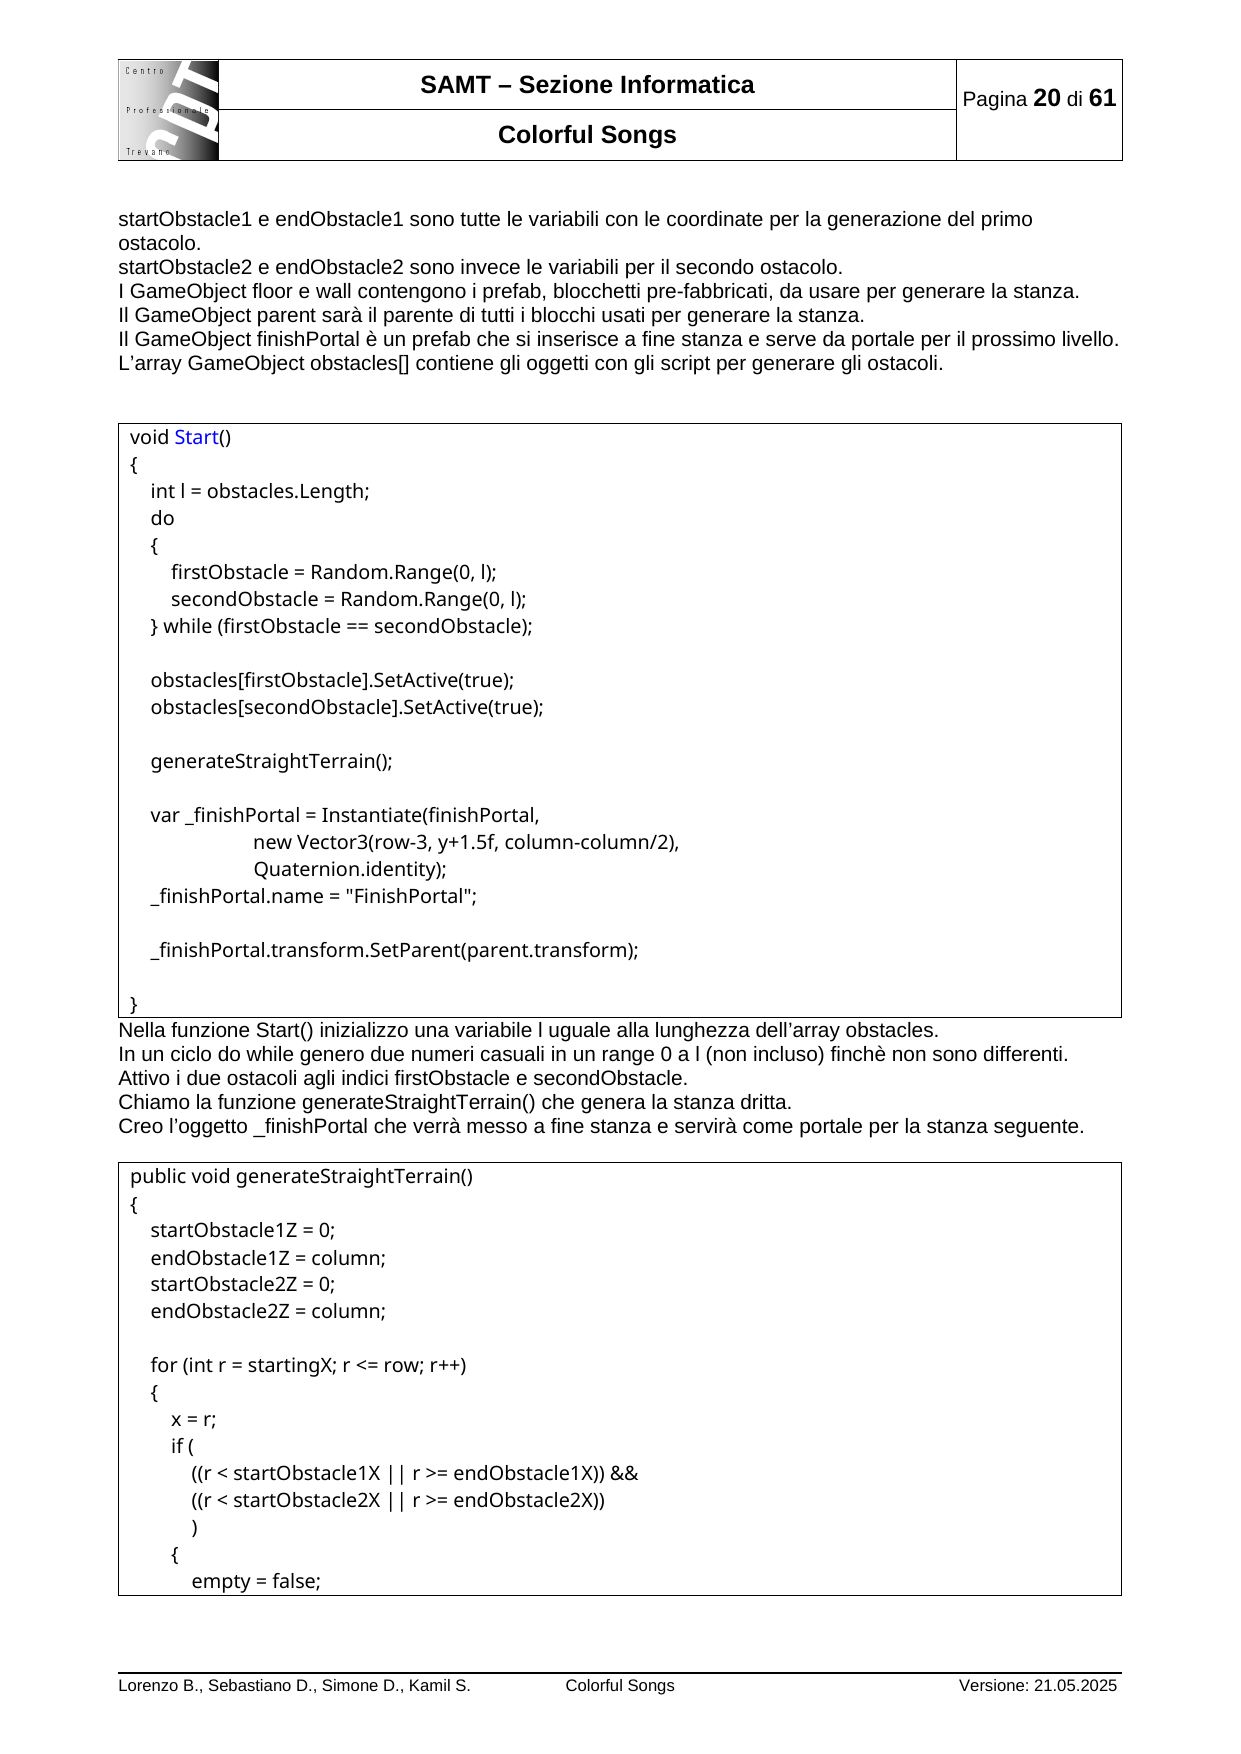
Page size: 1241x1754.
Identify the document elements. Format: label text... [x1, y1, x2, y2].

text L’array GameObject obstacles[] contiene gli oggetti con gli script per generare gli ostacoli. [118, 351, 1122, 374]
text I GameObject floor e wall contengono i prefab, blocchetti pre-fabbricati, da usare per generare la stanza. [118, 279, 1122, 303]
table_header void Start() { int l = obstacles.Length; do { firstObstacle = Random.Range(0, l); secondObstacle = Random.Range(0, l); } while (firstObstacle == secondObstacle); obstacles[firstObstacle].SetActive(true); obstacles[secondObstacle].SetActive(true); generateStraightTerrain(); var _finishPortal = Instantiate(finishPortal, new Vector3(row-3, y+1.5f, column-column/2), Quaternion.identity); _finishPortal.name = "FinishPortal"; _finishPortal.transform.SetParent(parent.transform); } [119, 424, 1121, 1017]
text Il GameObject parent sarà il parente di tutti i blocchi usati per generare la stanza. [118, 303, 1122, 327]
text Chiamo la funzione generateStraightTerrain() che genera la stanza dritta. [118, 1090, 1122, 1114]
text In un ciclo do while genero due numeri casuali in un range 0 a l (non incluso) finchè non sono differenti. [118, 1042, 1122, 1066]
text Nella funzione Start() inizializzo una variabile l uguale alla lunghezza dell’array obstacles. [118, 1018, 1122, 1042]
text startObstacle2 e endObstacle2 sono invece le variabili per il secondo ostacolo. [118, 255, 1122, 279]
text Creo l’oggetto _finishPortal che verrà messo a fine stanza e servirà come portale per la stanza seguente. [118, 1114, 1122, 1138]
picture [118, 60, 219, 160]
text Attivo i due ostacoli agli indici firstObstacle e secondObstacle. [118, 1066, 1122, 1090]
text Il GameObject finishPortal è un prefab che si inserisce a fine stanza e serve da portale per il prossimo livello. [118, 327, 1122, 351]
text startObstacle1 e endObstacle1 sono tutte le variabili con le coordinate per la generazione del primo ostacolo. [118, 207, 1122, 255]
